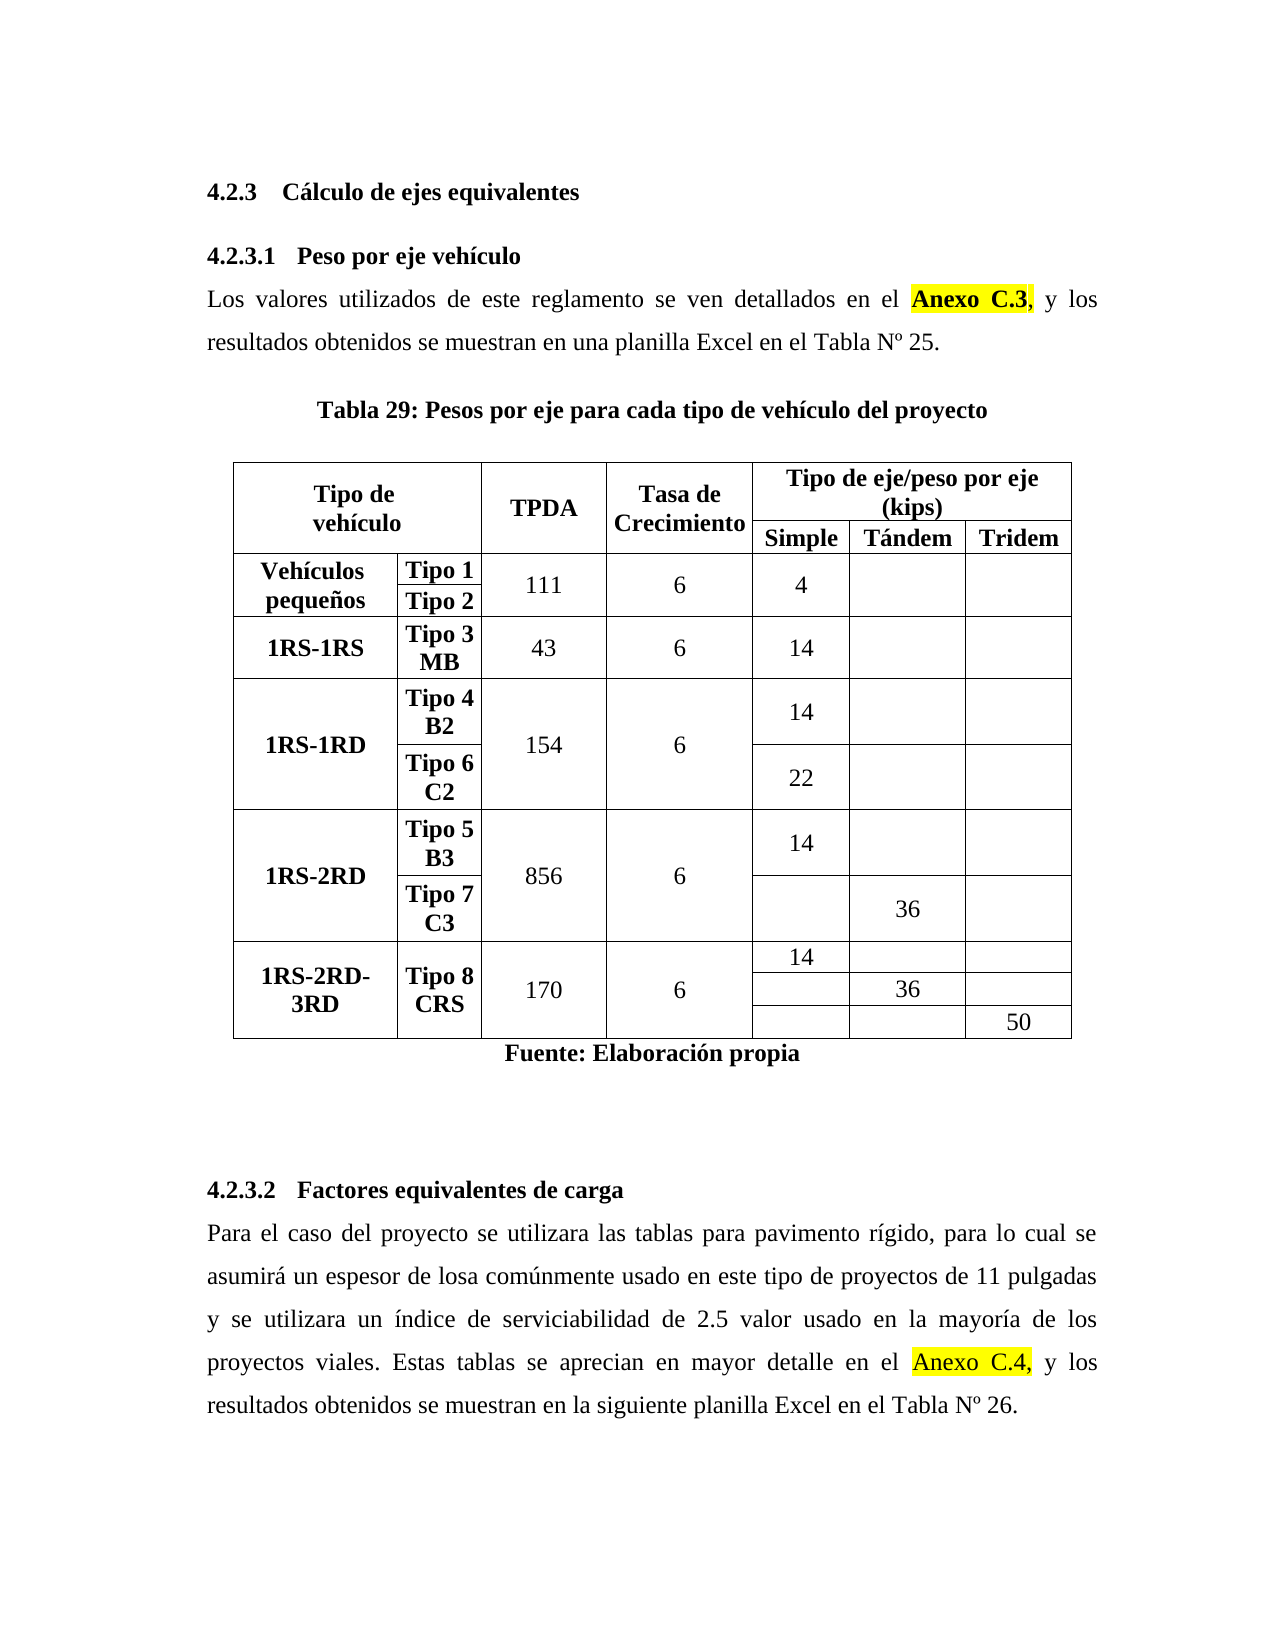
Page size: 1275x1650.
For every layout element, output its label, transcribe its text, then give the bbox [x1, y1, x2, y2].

table_cell [966, 679, 1071, 744]
table_header Tipo de vehículo [234, 463, 481, 553]
table_cell Vehículos pequeños [234, 554, 397, 616]
table_cell 50 [966, 1006, 1071, 1037]
table_cell [850, 617, 965, 678]
table_cell 14 [753, 810, 849, 875]
table_cell [966, 973, 1071, 1005]
table_cell Tipo 2 [398, 585, 481, 616]
table_cell [966, 617, 1071, 678]
table_cell [753, 1006, 849, 1037]
table_cell Tipo 3 MB [398, 617, 481, 678]
table_cell [850, 679, 965, 744]
text Tabla 29: Pesos por eje para cada tipo de vehículo del proyecto [207, 396, 1098, 424]
subtitle Factores equivalentes de carga [207, 1175, 1098, 1203]
table_cell 36 [850, 973, 965, 1005]
table_cell 856 [482, 810, 606, 941]
table_cell [753, 876, 849, 941]
table_cell 1RS-1RD [234, 679, 397, 809]
table_cell [966, 554, 1071, 616]
table_cell 170 [482, 942, 606, 1037]
table_cell [966, 876, 1071, 941]
table_cell 6 [607, 942, 752, 1037]
table_cell 43 [482, 617, 606, 678]
table_header TPDA [482, 463, 606, 553]
table_cell [966, 745, 1071, 809]
table_cell 1RS-2RD [234, 810, 397, 941]
subtitle Peso por eje vehículo [207, 241, 1098, 270]
table_cell [966, 942, 1071, 972]
table_cell Tándem [850, 521, 965, 553]
table_cell Tridem [966, 521, 1071, 553]
table_cell 6 [607, 617, 752, 678]
table_cell 14 [753, 942, 849, 972]
table_cell Simple [753, 521, 849, 553]
table_header Tipo de eje/peso por eje (kips) [753, 463, 1071, 520]
table_cell Tipo 4 B2 [398, 679, 481, 744]
table_header Tasa de Crecimiento [607, 463, 752, 553]
table_cell 6 [607, 810, 752, 941]
subtitle Cálculo de ejes equivalentes [207, 177, 1098, 206]
table_cell 1RS-1RS [234, 617, 397, 678]
table_cell [753, 973, 849, 1005]
table_cell Tipo 1 [398, 554, 481, 584]
table_cell 4 [753, 554, 849, 616]
table_cell Tipo 5 B3 [398, 810, 481, 875]
table_cell Tipo 8 CRS [398, 942, 481, 1037]
table_cell 14 [753, 617, 849, 678]
table_cell 36 [850, 876, 965, 941]
table_cell [850, 554, 965, 616]
table_cell 154 [482, 679, 606, 809]
table_cell [850, 1006, 965, 1037]
table_cell 6 [607, 679, 752, 809]
table_cell [850, 942, 965, 972]
table_cell [850, 745, 965, 809]
table_cell 14 [753, 679, 849, 744]
text Los valores utilizados de este reglamento se ven detallados en el Anexo C.3, y los resultados obtenidos se muestran en una planilla Excel en el Tabla Nº 25. [207, 284, 1098, 356]
table_cell 111 [482, 554, 606, 616]
table_cell Tipo 7 C3 [398, 876, 481, 941]
table_cell Tipo 6 C2 [398, 745, 481, 809]
table_cell 22 [753, 745, 849, 809]
text Para el caso del proyecto se utilizara las tablas para pavimento rígido, para lo cual se asumirá un espesor de losa comúnmente usado en este tipo de proyectos de 11 pulgadas y se utilizara un índice de serviciabilidad de 2.5 valor usado en la mayoría de los proyectos viales. Estas tablas se aprecian en mayor detalle en el Anexo C.4, y los resultados obtenidos se muestran en la siguiente planilla Excel en el Tabla Nº 26. [207, 1218, 1098, 1419]
table_cell 6 [607, 554, 752, 616]
table_cell [850, 810, 965, 875]
table_cell [966, 810, 1071, 875]
text Fuente: Elaboración propia [207, 1038, 1098, 1067]
table_cell 1RS-2RD-3RD [234, 942, 397, 1037]
